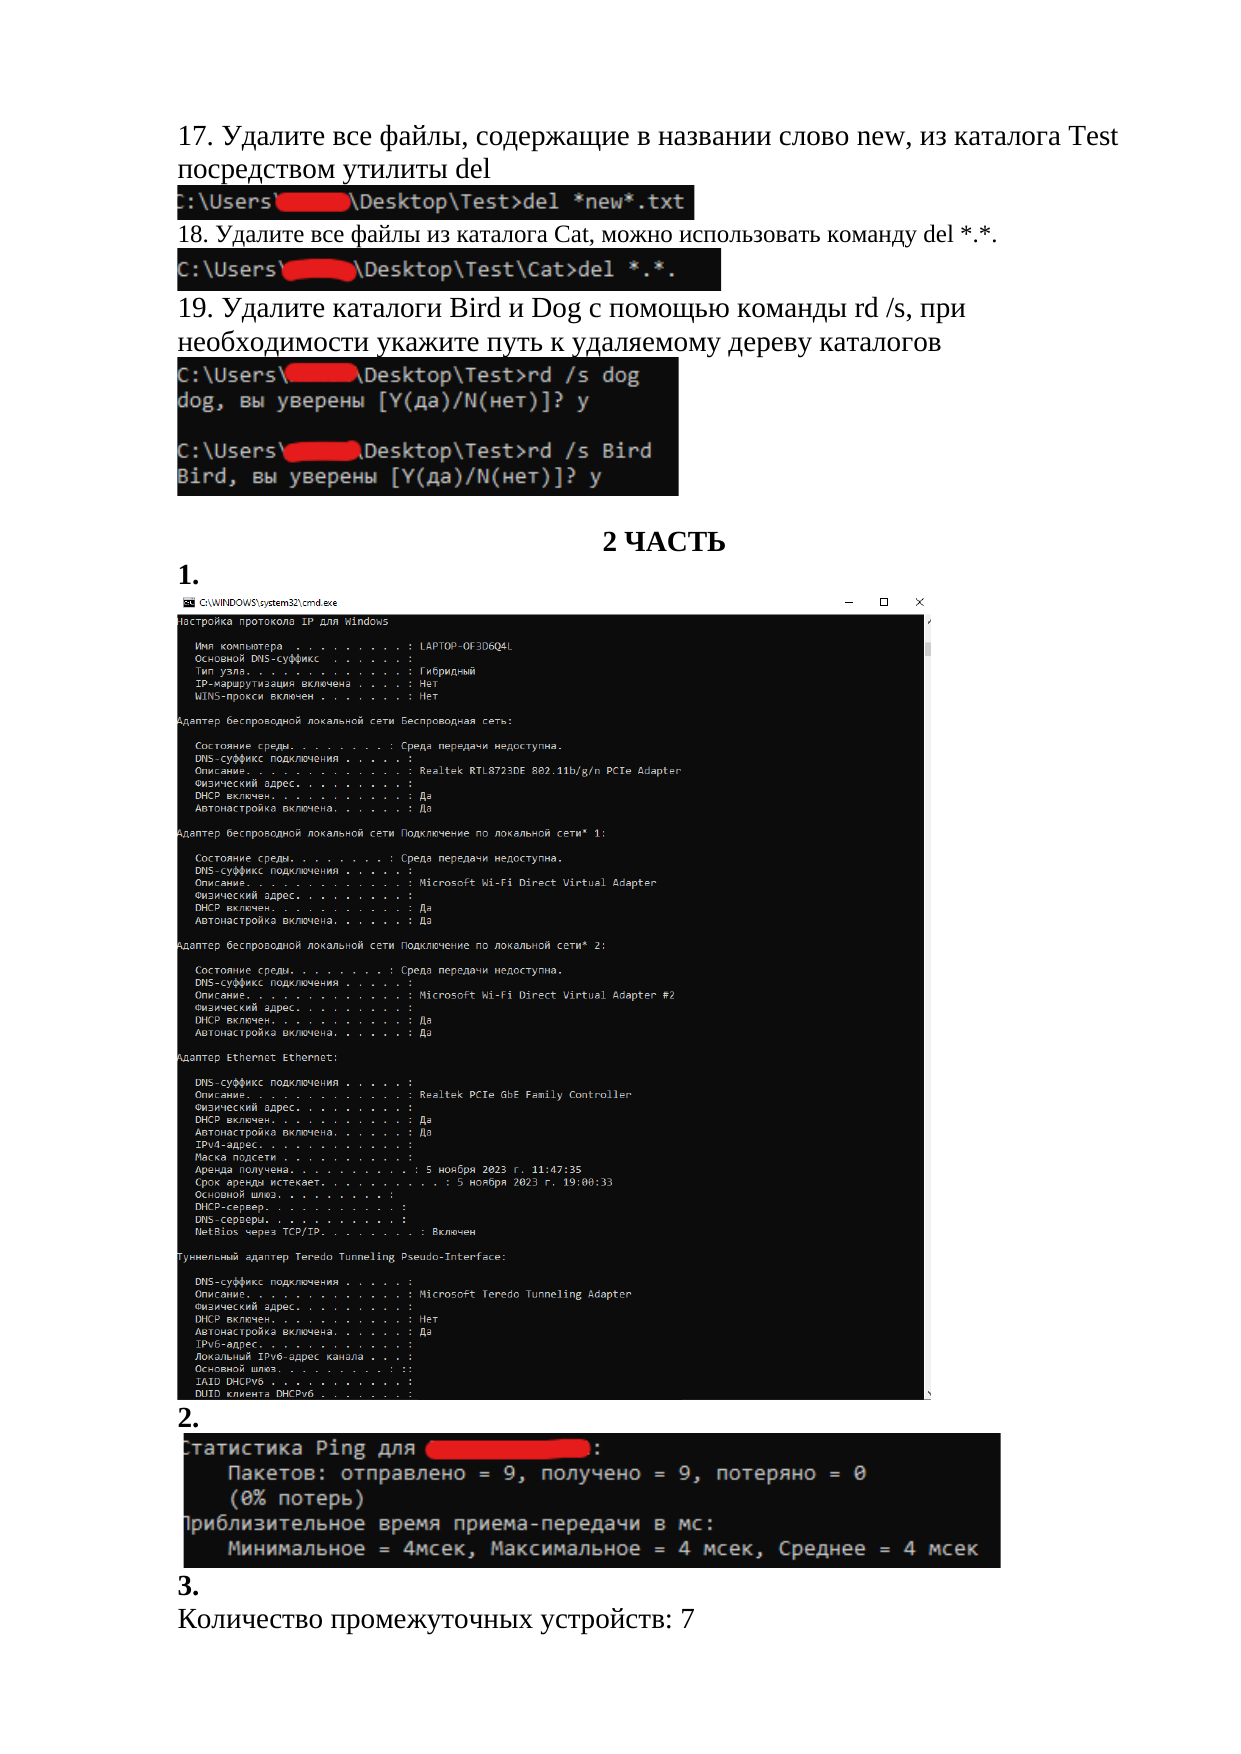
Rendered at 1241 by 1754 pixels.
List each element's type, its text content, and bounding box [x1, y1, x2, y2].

picture [177, 357, 679, 496]
picture [183, 1433, 1001, 1568]
text 17. Удалите все файлы, содержащие в названии слово new, из каталога Test посредством утилиты del [177, 118, 1152, 185]
text 3. [177, 1568, 1152, 1601]
text 1. [177, 557, 1152, 591]
text 2 ЧАСТЬ [177, 524, 1152, 557]
picture [177, 591, 931, 1400]
picture [177, 248, 722, 291]
text 18. Удалите все файлы из каталога Cat, можно использовать команду del *.*. [177, 219, 1152, 248]
text 19. Удалите каталоги Bird и Dog с помощью команды rd /s, при необходимости укажите путь к удаляемому дереву каталогов [177, 291, 1152, 358]
text 2. [177, 1400, 1152, 1433]
text Количество промежуточных устройств: 7 [177, 1601, 1152, 1635]
picture [177, 185, 695, 220]
